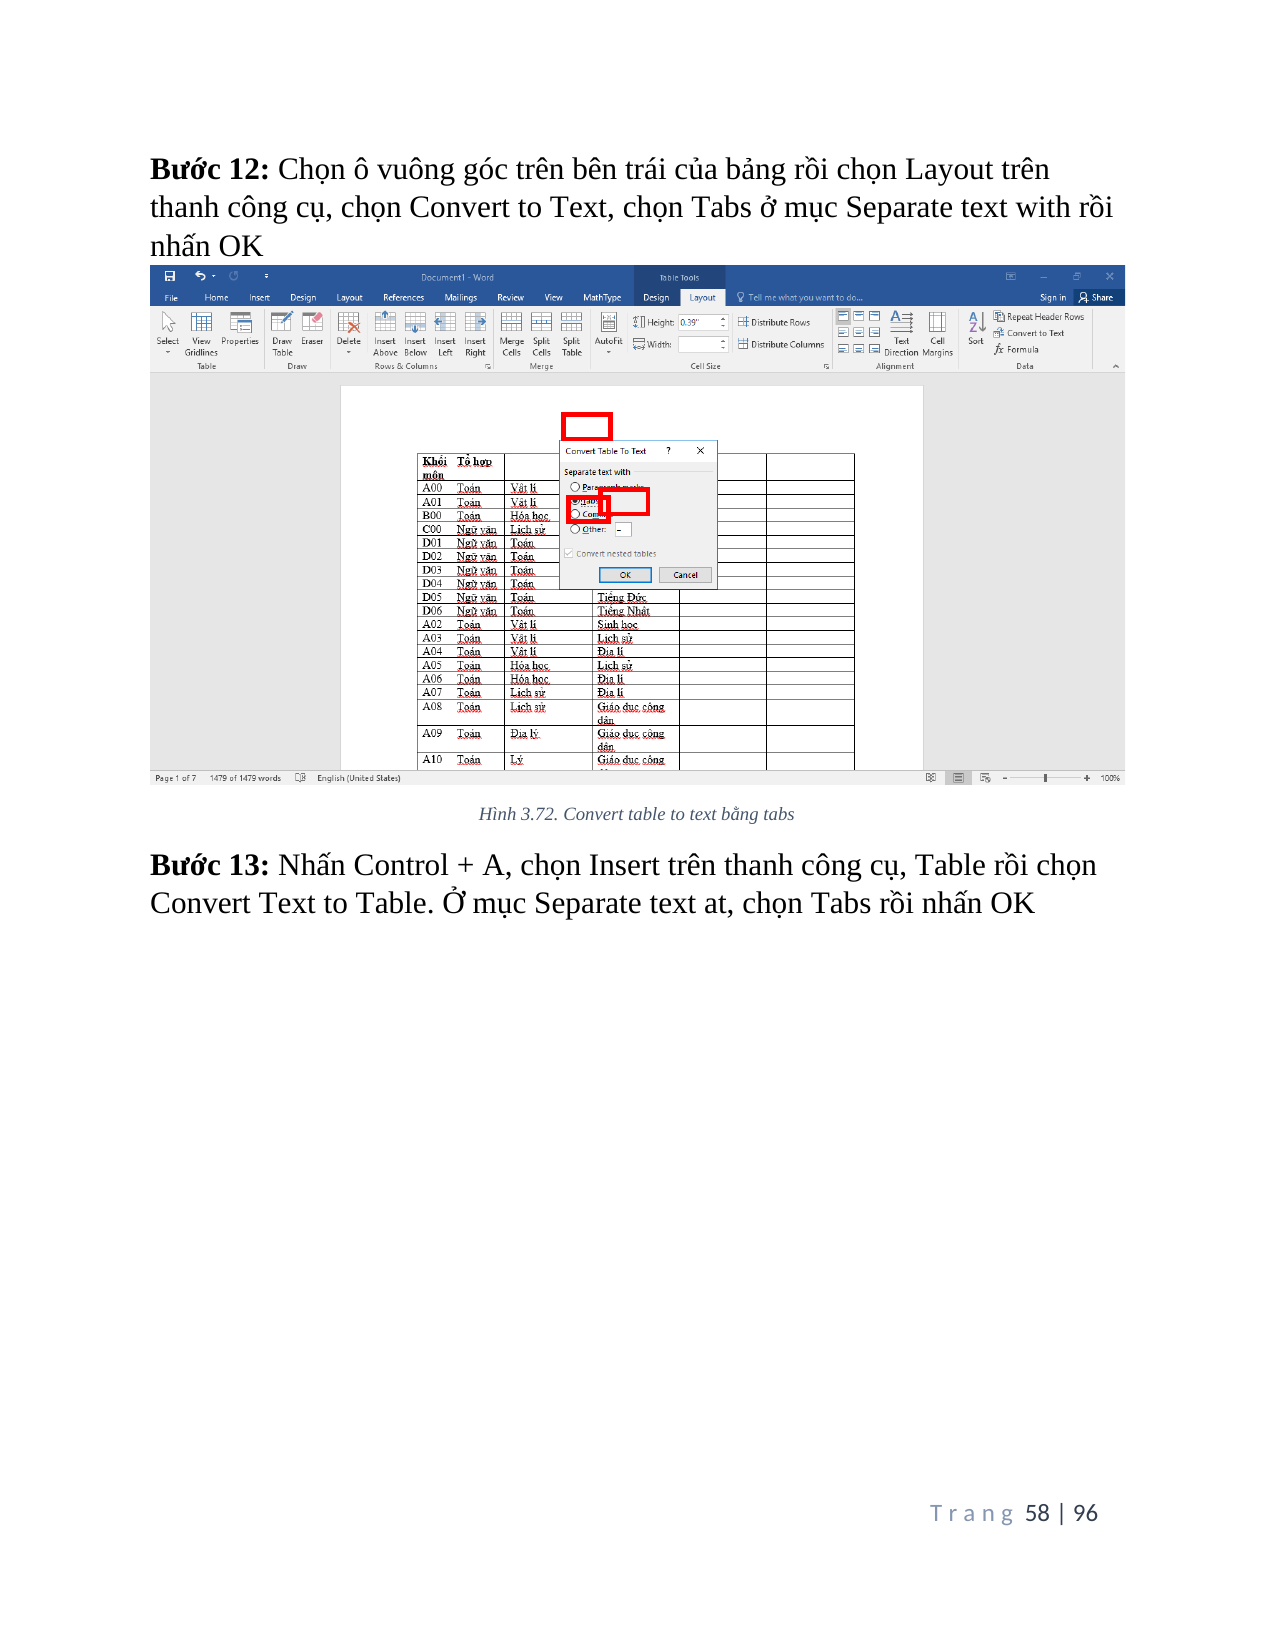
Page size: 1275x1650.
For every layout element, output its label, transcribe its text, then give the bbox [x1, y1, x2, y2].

picture [150, 265, 1125, 785]
text Bước 12: Chọn ô vuông góc trên bên trái của bảng rồi chọn Layout trên thanh công cụ, chọn Convert to Text, chọn Tabs ở mục Separate text with rồi nhấn OK [150, 150, 1125, 265]
text Bước 13: Nhấn Control + A, chọn Insert trên thanh công cụ, Table rồi chọn Convert Text to Table. Ở mục Separate text at, chọn Tabs rồi nhấn OK [150, 846, 1125, 920]
